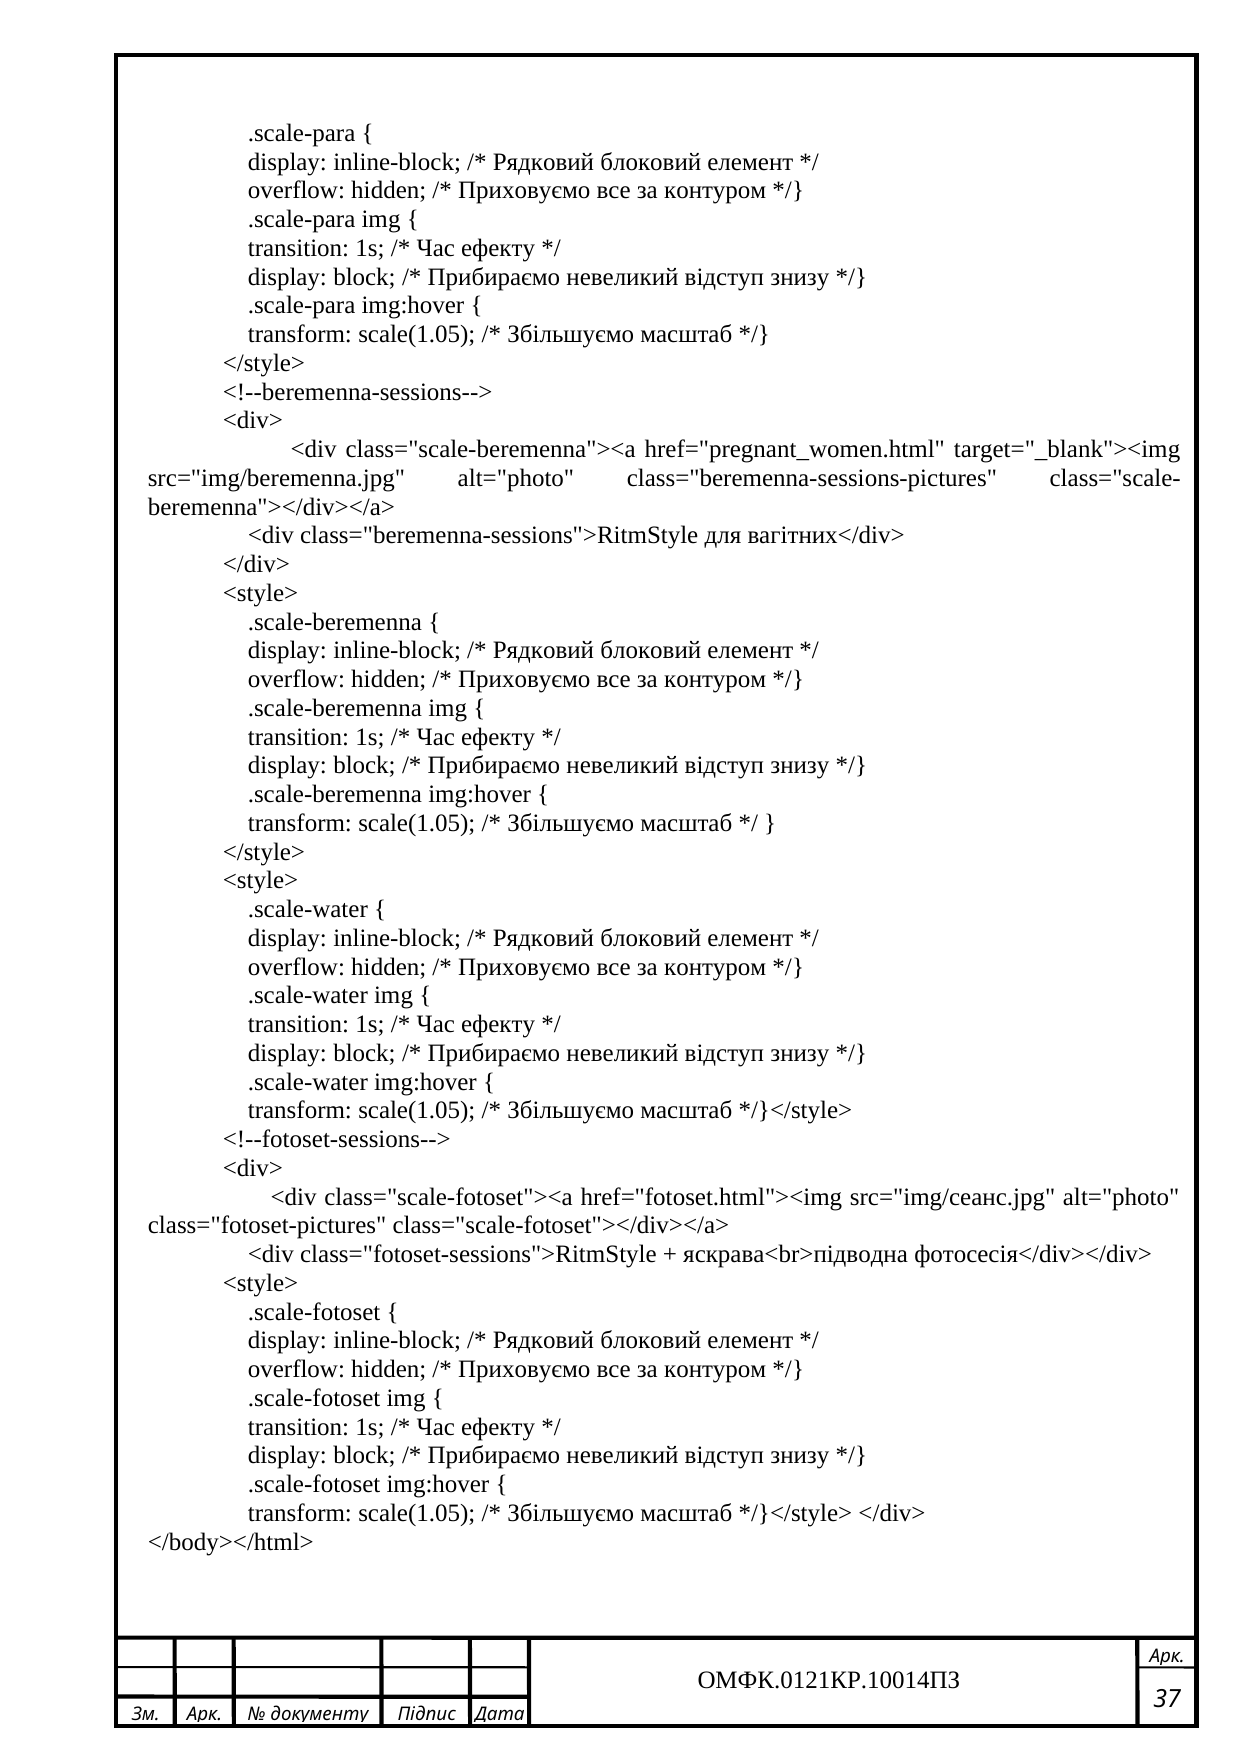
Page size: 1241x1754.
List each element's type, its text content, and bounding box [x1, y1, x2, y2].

text <!--fotoset-sessions--> [148, 1124, 1181, 1153]
text display: block; /* Прибираємо невеликий відступ знизу */} [148, 262, 1181, 291]
text transition: 1s; /* Час ефекту */ [148, 722, 1181, 751]
text transition: 1s; /* Час ефекту */ [148, 233, 1181, 262]
text .scale-fotoset img:hover { [148, 1469, 1181, 1498]
text overflow: hidden; /* Приховуємо все за контуром */} [148, 176, 1181, 204]
text transition: 1s; /* Час ефекту */ [148, 1009, 1181, 1038]
text display: block; /* Прибираємо невеликий відступ знизу */} [148, 1038, 1181, 1067]
text .scale-para img:hover { [148, 291, 1181, 319]
text .scale-beremenna img { [148, 693, 1181, 722]
text display: inline-block; /* Рядковий блоковий елемент */ [148, 1326, 1181, 1354]
text transform: scale(1.05); /* Збільшуємо масштаб */} [148, 319, 1181, 348]
text <div> [148, 1153, 1181, 1182]
text <div class="scale-beremenna"><a href="pregnant_women.html" target="_blank"><img src="img/beremenna.jpg" alt="photo" class="beremenna-sessions-pictures" class="scale-beremenna"></div></a> [148, 434, 1181, 521]
text .scale-water img:hover { [148, 1067, 1181, 1096]
text display: block; /* Прибираємо невеликий відступ знизу */} [148, 751, 1181, 779]
text <style> [148, 866, 1181, 894]
text transform: scale(1.05); /* Збільшуємо масштаб */ } [148, 808, 1181, 837]
text <!--beremenna-sessions--> [148, 377, 1181, 406]
text .scale-beremenna { [148, 607, 1181, 636]
text transform: scale(1.05); /* Збільшуємо масштаб */}</style> </div> [148, 1498, 1181, 1527]
text <style> [148, 578, 1181, 607]
text overflow: hidden; /* Приховуємо все за контуром */} [148, 952, 1181, 981]
text .scale-para { [148, 118, 1181, 147]
text </div> [148, 549, 1181, 578]
text .scale-fotoset { [148, 1297, 1181, 1326]
text <div> [148, 406, 1181, 434]
text .scale-water { [148, 894, 1181, 923]
text <div class="fotoset-sessions">RitmStyle + яскрава<br>підводна фотосесія</div></div> [148, 1239, 1181, 1268]
text .scale-para img { [148, 204, 1181, 233]
text display: block; /* Прибираємо невеликий відступ знизу */} [148, 1441, 1181, 1469]
text <style> [148, 1268, 1181, 1297]
text </body></html> [148, 1527, 1181, 1556]
text display: inline-block; /* Рядковий блоковий елемент */ [148, 636, 1181, 664]
text <div class="scale-fotoset"><a href="fotoset.html"><img src="img/cеанс.jpg" alt="photo" class="fotoset-pictures" class="scale-fotoset"></div></a> [148, 1182, 1181, 1239]
text overflow: hidden; /* Приховуємо все за контуром */} [148, 1354, 1181, 1383]
text transform: scale(1.05); /* Збільшуємо масштаб */}</style> [148, 1096, 1181, 1124]
text display: inline-block; /* Рядковий блоковий елемент */ [148, 923, 1181, 952]
text .scale-fotoset img { [148, 1383, 1181, 1412]
text .scale-beremenna img:hover { [148, 779, 1181, 808]
text <div class="beremenna-sessions">RitmStyle для вагітних</div> [148, 521, 1181, 549]
text </style> [148, 837, 1181, 866]
text .scale-water img { [148, 981, 1181, 1009]
text </style> [148, 348, 1181, 377]
text display: inline-block; /* Рядковий блоковий елемент */ [148, 147, 1181, 176]
text overflow: hidden; /* Приховуємо все за контуром */} [148, 664, 1181, 693]
text transition: 1s; /* Час ефекту */ [148, 1412, 1181, 1441]
